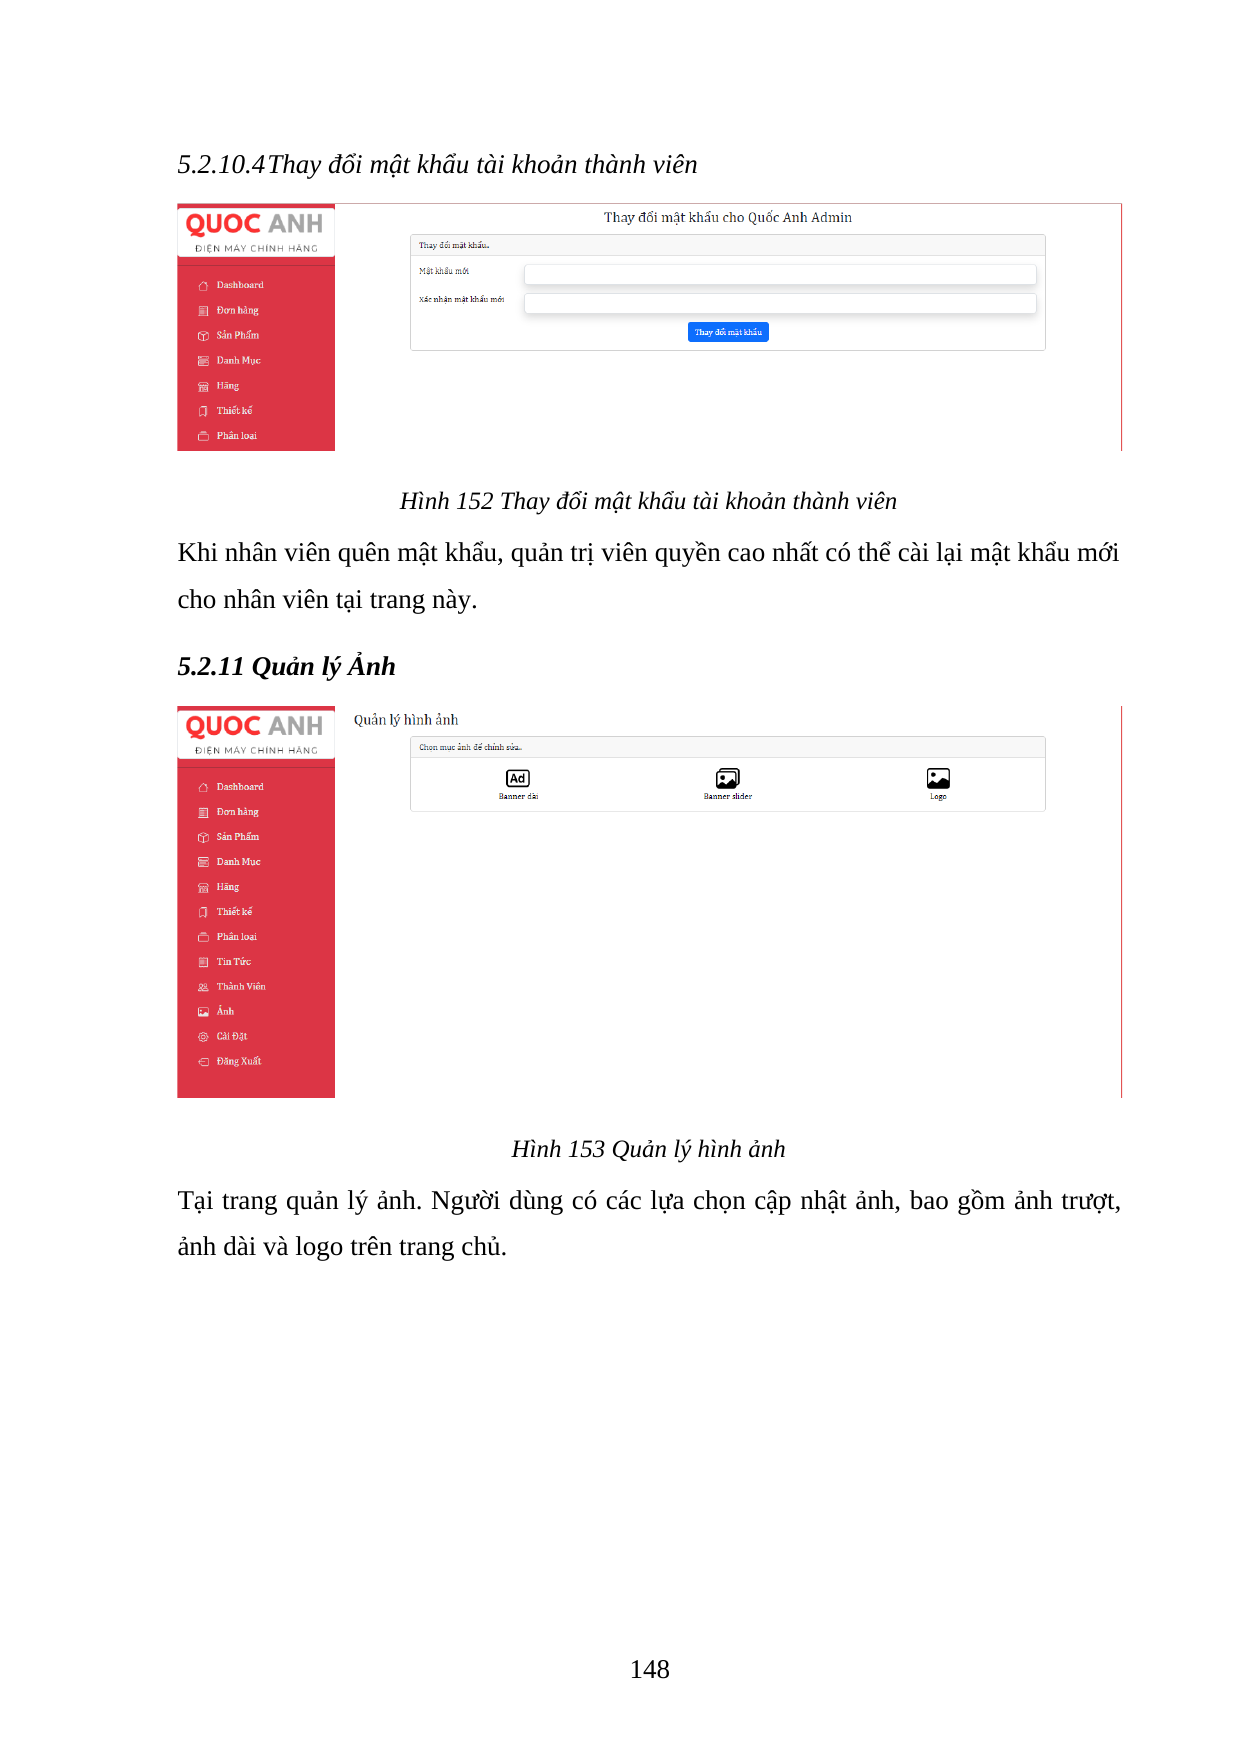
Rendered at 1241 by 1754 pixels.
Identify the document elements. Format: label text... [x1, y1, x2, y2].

text Hình 152 Thay đổi mật khẩu tài khoản thành viên [177, 486, 1122, 515]
picture [177, 706, 1123, 1098]
subtitle Thay đổi mật khẩu tài khoản thành viên [177, 148, 1122, 179]
text Khi nhân viên quên mật khẩu, quản trị viên quyền cao nhất có thể cài lại mật khẩu mới cho nhân viên tại trang này. [177, 536, 1122, 614]
text Tại trang quản lý ảnh. Người dùng có các lựa chọn cập nhật ảnh, bao gồm ảnh trượt, ảnh dài và logo trên trang chủ. [177, 1184, 1122, 1262]
text Hình 153 Quản lý hình ảnh [177, 1134, 1122, 1163]
picture [177, 203, 1123, 451]
subtitle Quản lý Ảnh [177, 650, 1122, 681]
